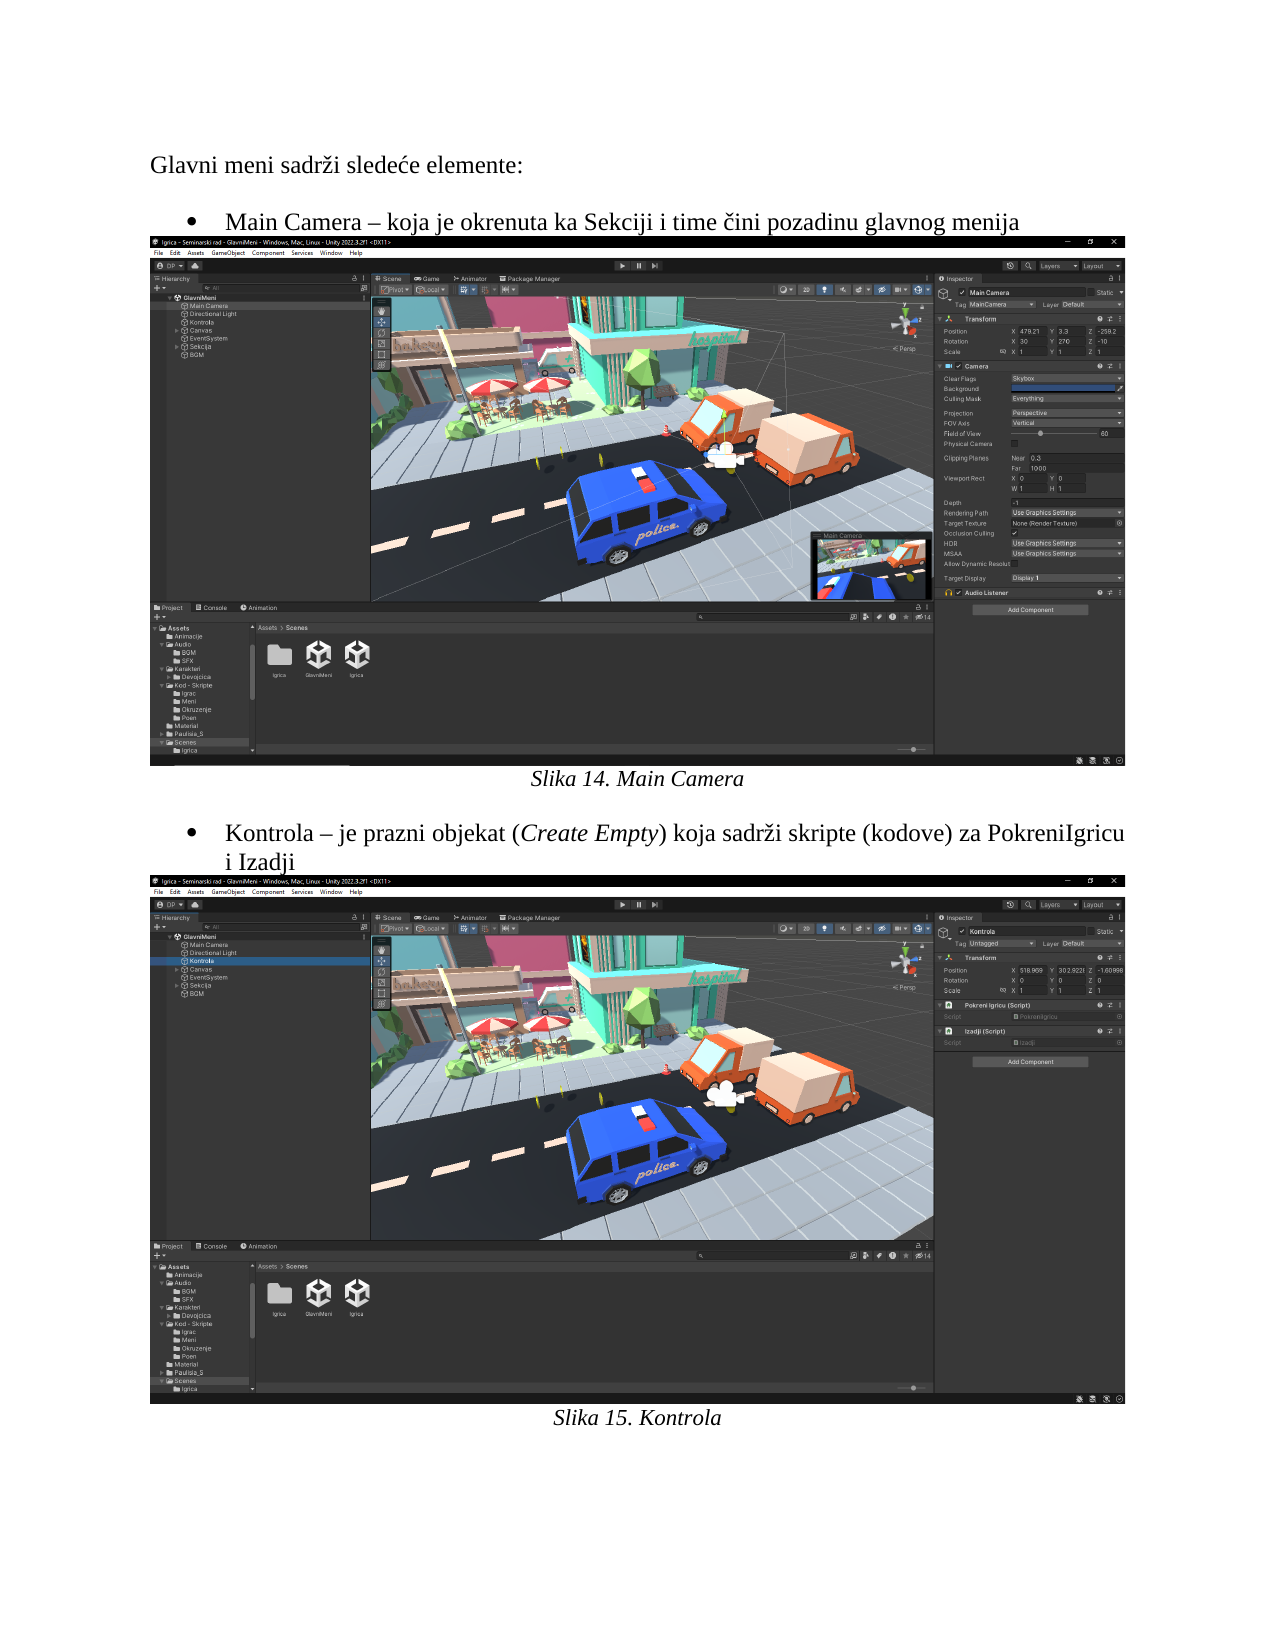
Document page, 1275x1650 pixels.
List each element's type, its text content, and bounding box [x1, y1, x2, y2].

picture [150, 875, 1125, 1404]
text Glavni meni sadrži sledeće elemente: [150, 150, 1125, 179]
text Slika 14. Main Camera [150, 766, 1125, 792]
list Kontrola – je prazni objekat (Create Empty) koja sadrži skripte (kodove) za PokreniIgricu i Izadji [187, 818, 1125, 875]
list Main Camera – koja je okrenuta ka Sekciji i time čini pozadinu glavnog menija [187, 207, 1125, 236]
picture [150, 236, 1125, 766]
text Slika 15. Kontrola [150, 1404, 1125, 1430]
